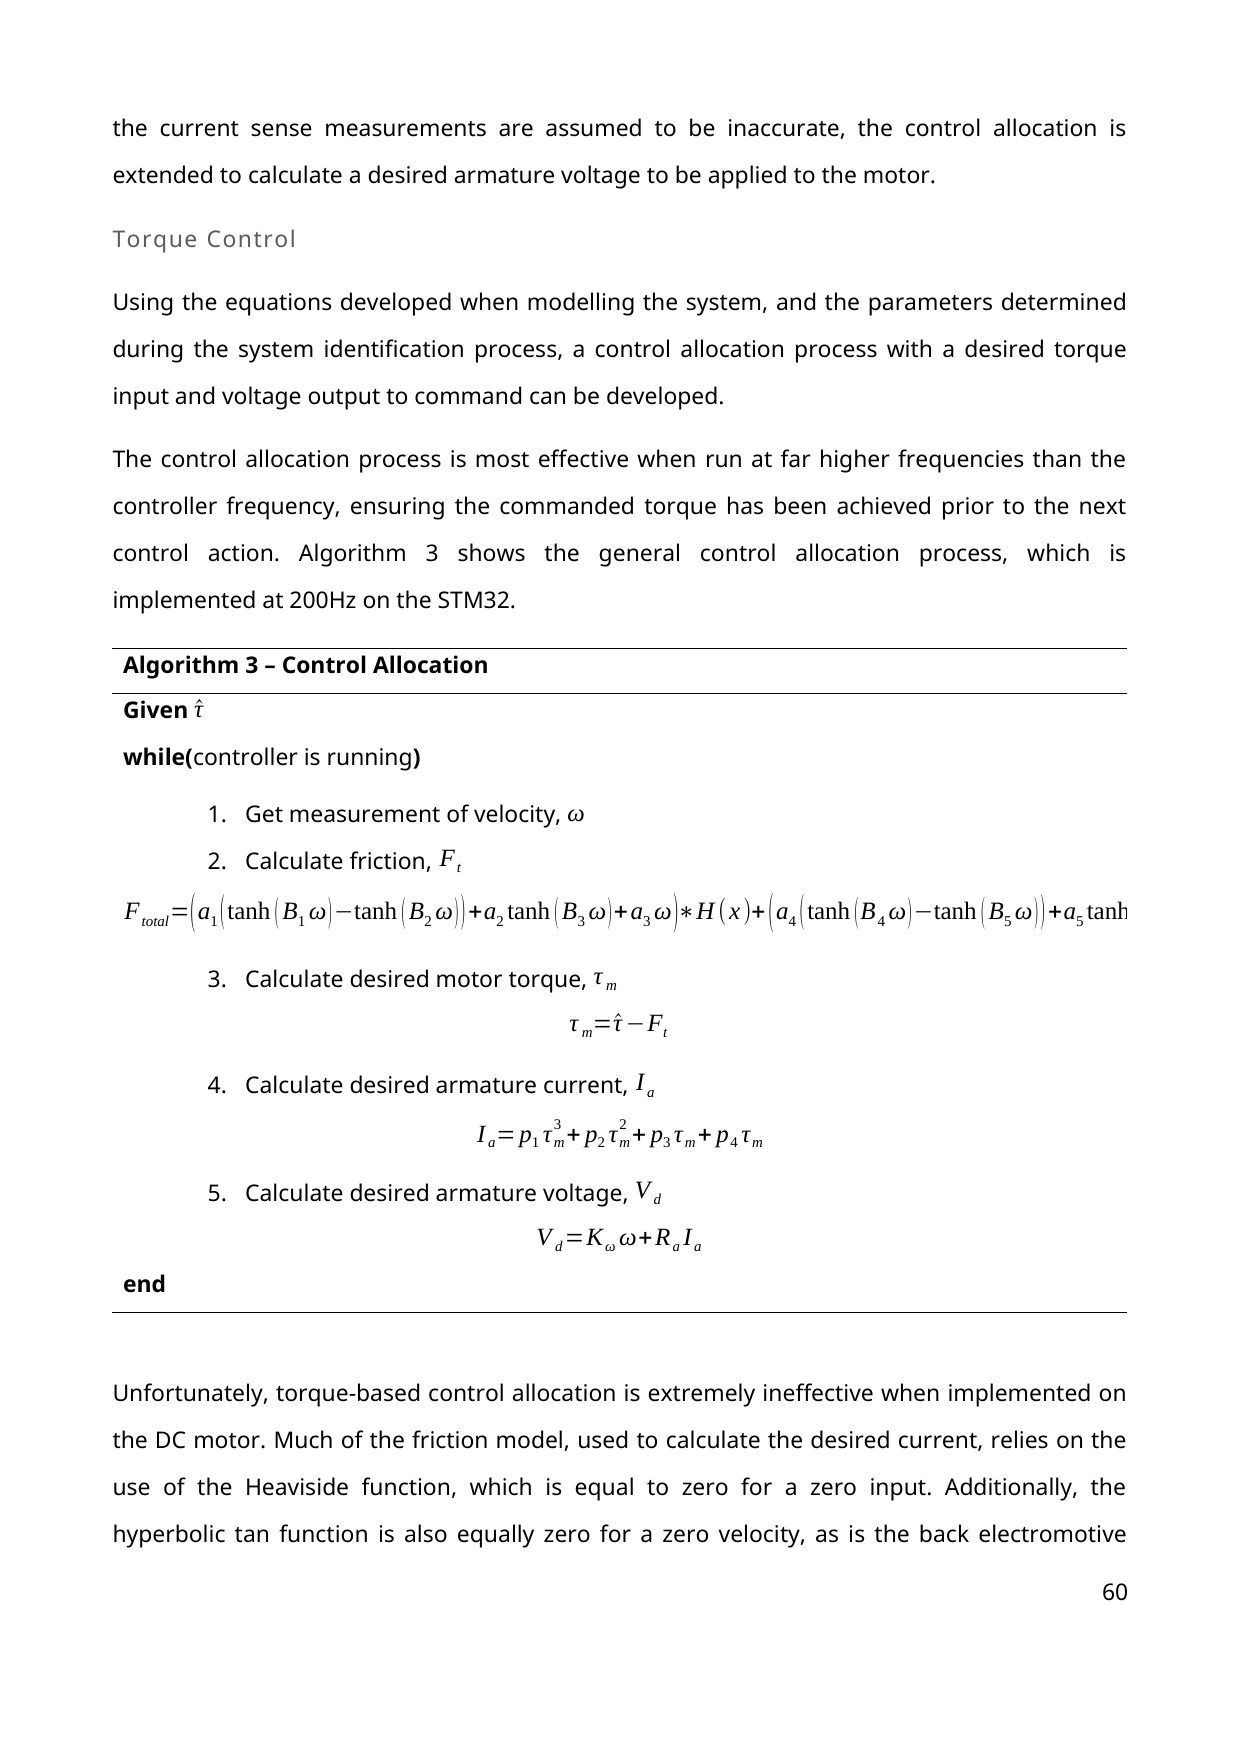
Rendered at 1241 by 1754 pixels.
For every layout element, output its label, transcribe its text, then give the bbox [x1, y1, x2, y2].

table_cell Calculate desired armature voltage, [112, 1164, 1127, 1268]
table_cell end [112, 1268, 1127, 1312]
table_header Algorithm 3 – Control Allocation [112, 649, 1127, 693]
text The control allocation process is most effective when run at far higher frequencies than the controller frequency, ensuring the commanded torque has been achieved prior to the next control action. Algorithm 3 shows the general control allocation process, which is implemented at 200Hz on the STM32. [112, 443, 1128, 615]
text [112, 1377, 1128, 1549]
table_cell Given while(controller is running) [112, 694, 1127, 785]
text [112, 112, 1128, 190]
table_cell Get measurement of velocity, Calculate friction, Calculate desired motor torque, Calculate desired armature current, [112, 785, 1127, 1164]
subtitle Torque Control [112, 223, 1128, 254]
text Using the equations developed when modelling the system, and the parameters determined during the system identification process, a control allocation process with a desired torque input and voltage output to command can be developed. [112, 286, 1128, 411]
